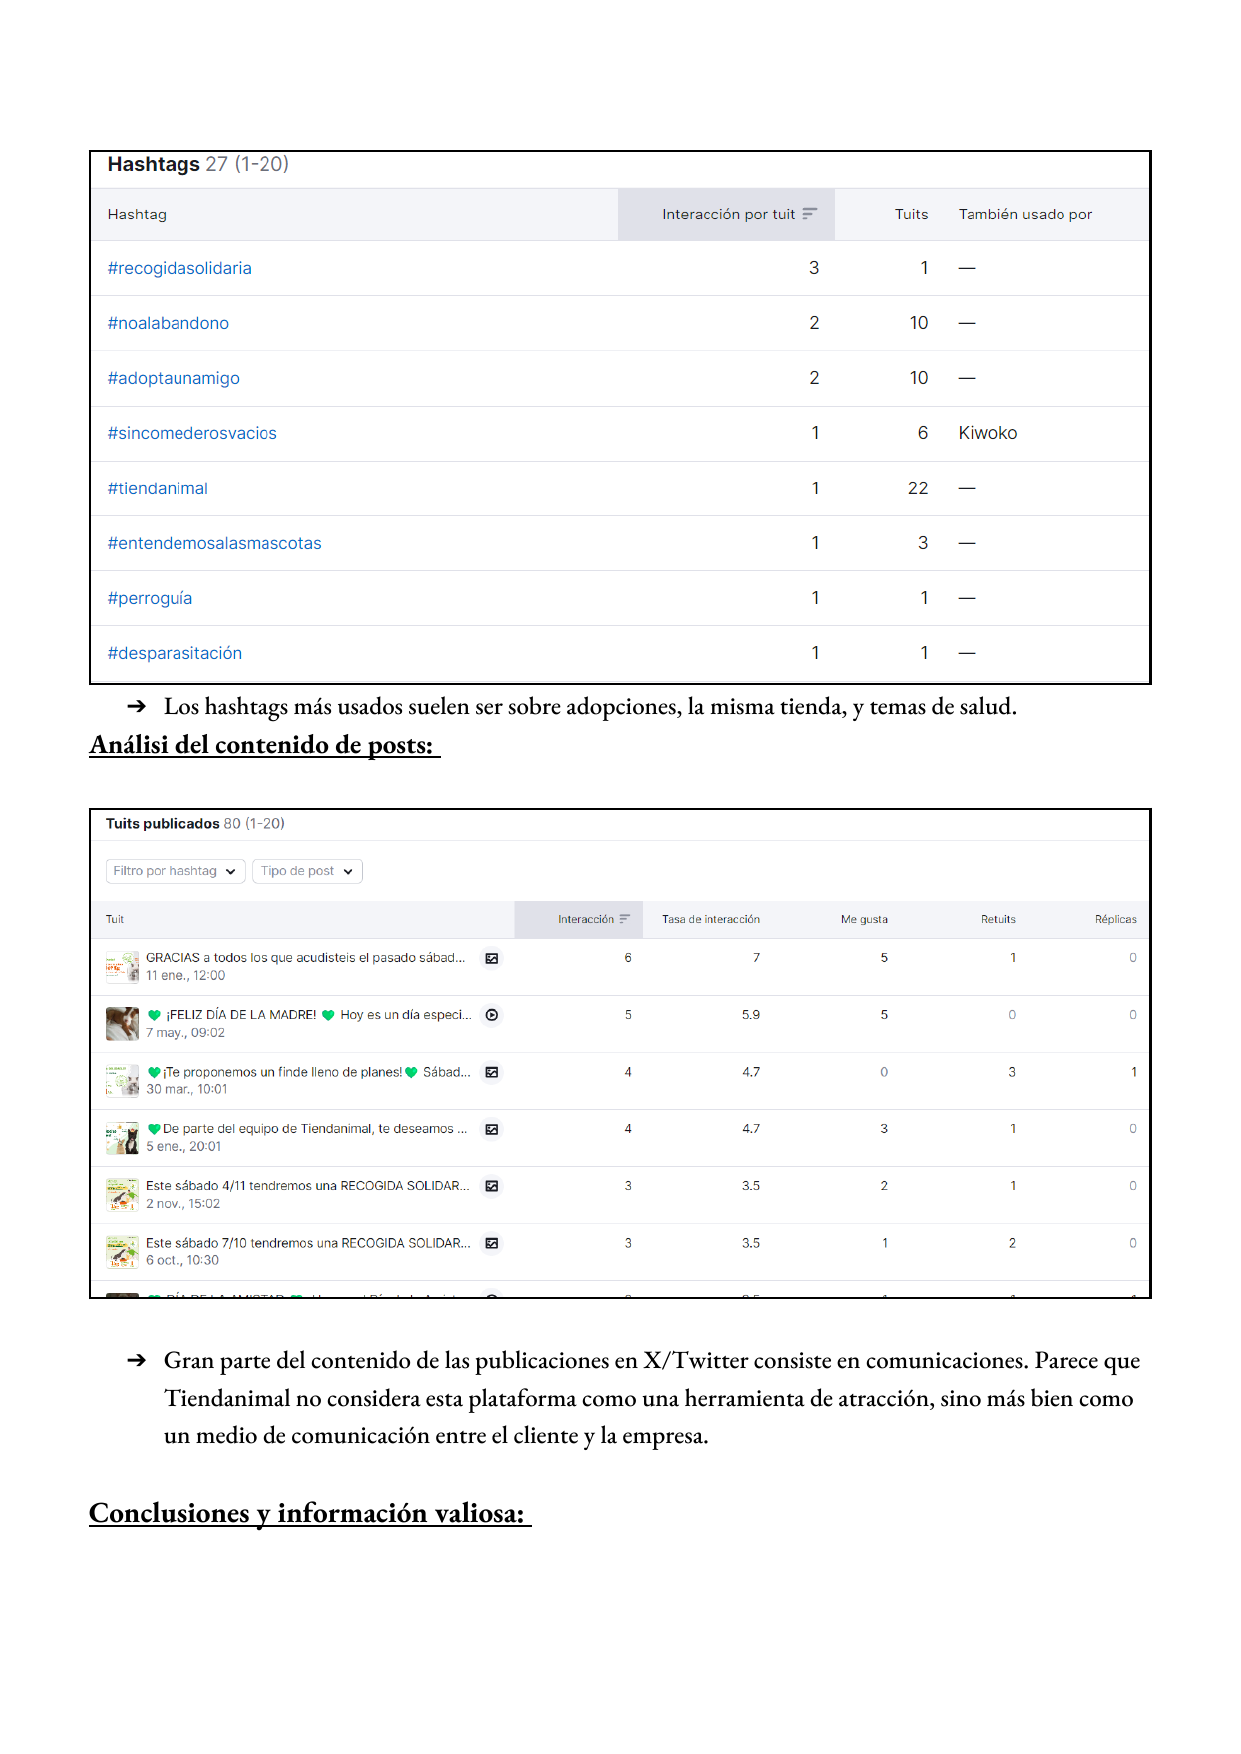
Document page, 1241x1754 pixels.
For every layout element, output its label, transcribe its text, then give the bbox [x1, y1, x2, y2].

text Análisi del contenido de posts: [88, 727, 1152, 762]
picture [91, 152, 1149, 683]
picture [91, 810, 1149, 1297]
list Gran parte del contenido de las publicaciones en X/Twitter consiste en comunicaciones. Parece que Tiendanimal no considera esta plataforma como una herramienta de atracción, sino más bien como un medio de comunicación entre el cliente y la empresa. [126, 1344, 1152, 1451]
text Conclusiones y información valiosa: [88, 1493, 1152, 1531]
list Los hashtags más usados suelen ser sobre adopciones, la misma tienda, y temas de salud. [126, 689, 1152, 722]
